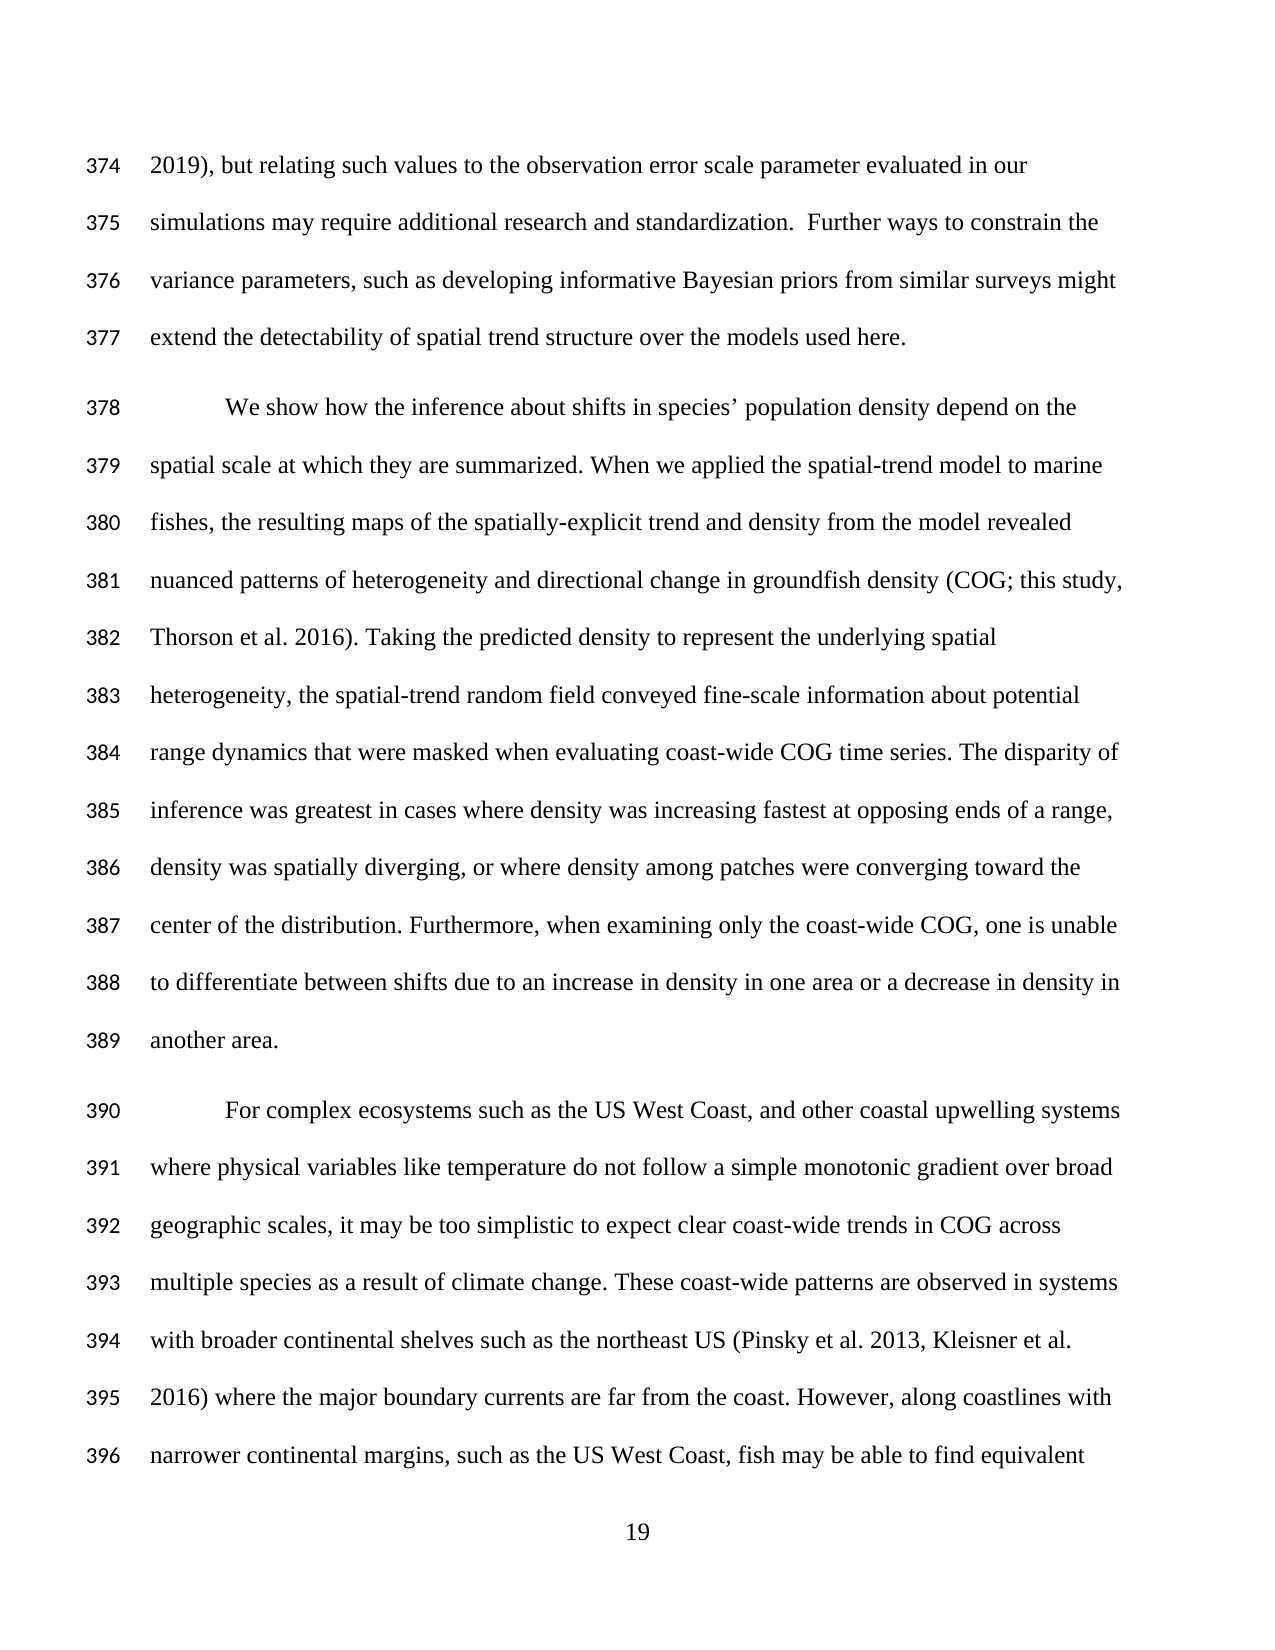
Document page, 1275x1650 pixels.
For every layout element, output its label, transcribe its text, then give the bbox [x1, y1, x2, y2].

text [150, 150, 1125, 351]
text We show how the inference about shifts in species’ population density depend on the spatial scale at which they are summarized. When we applied the spatial-trend model to marine fishes, the resulting maps of the spatially-explicit trend and density from the model revealed nuanced patterns of heterogeneity and directional change in groundfish density (COG; this study, Thorson et al. 2016). Taking the predicted density to represent the underlying spatial heterogeneity, the spatial-trend random field conveyed fine-scale information about potential range dynamics that were masked when evaluating coast-wide COG time series. The disparity of inference was greatest in cases where density was increasing fastest at opposing ends of a range, density was spatially diverging, or where density among patches were converging toward the center of the distribution. Furthermore, when examining only the coast-wide COG, one is unable to differentiate between shifts due to an increase in density in one area or a decrease in density in another area. [150, 392, 1125, 1054]
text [150, 1095, 1125, 1469]
